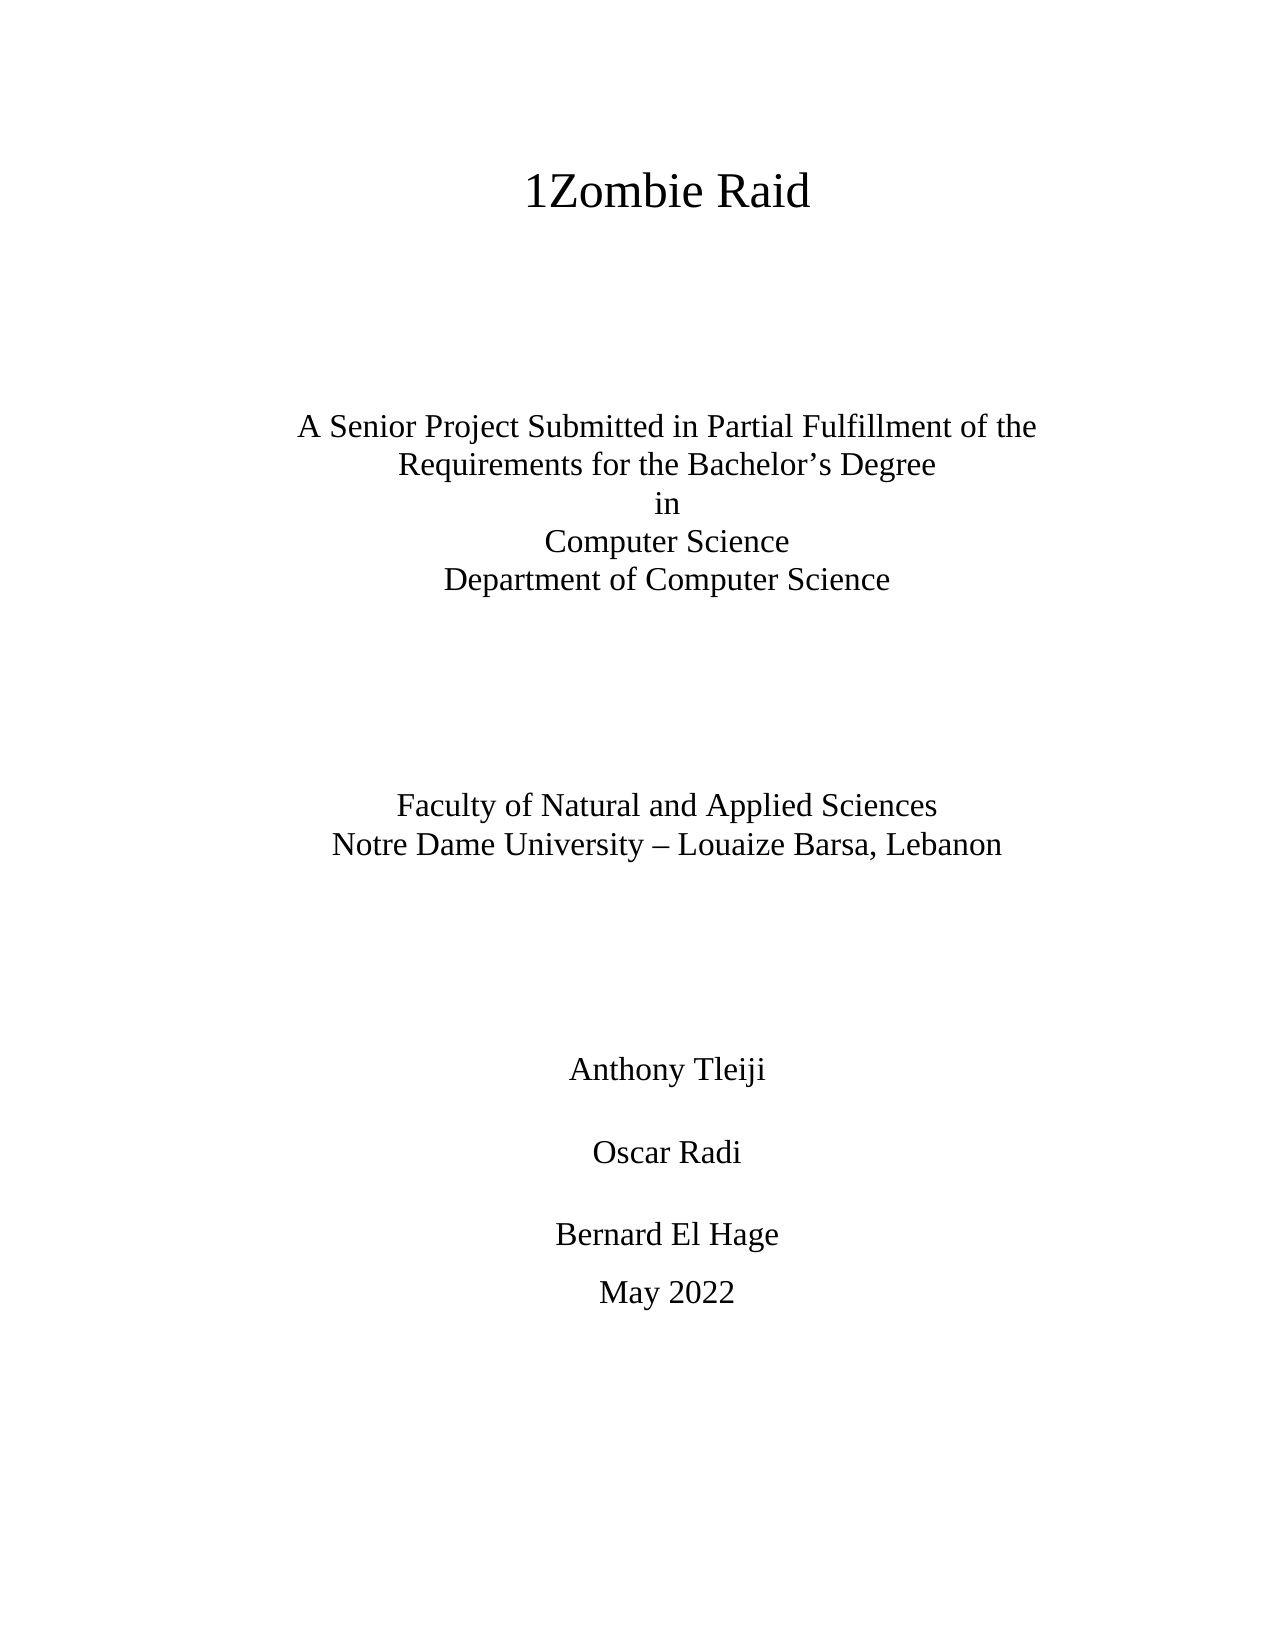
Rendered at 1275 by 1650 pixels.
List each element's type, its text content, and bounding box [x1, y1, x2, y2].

text May 2022 [207, 1272, 1127, 1310]
text Anthony Tleiji [207, 1049, 1127, 1088]
text Zombie Raid [207, 161, 1127, 219]
text Bernard El Hage [207, 1214, 1127, 1253]
text Computer Science Department of Computer Science [207, 521, 1127, 598]
text Oscar Radi [207, 1132, 1127, 1170]
text in [207, 483, 1127, 521]
text A Senior Project Submitted in Partial Fulfillment of the Requirements for the Bachelor’s Degree [207, 406, 1127, 483]
text Faculty of Natural and Applied Sciences Notre Dame University – Louaize Barsa, Lebanon [207, 785, 1127, 862]
